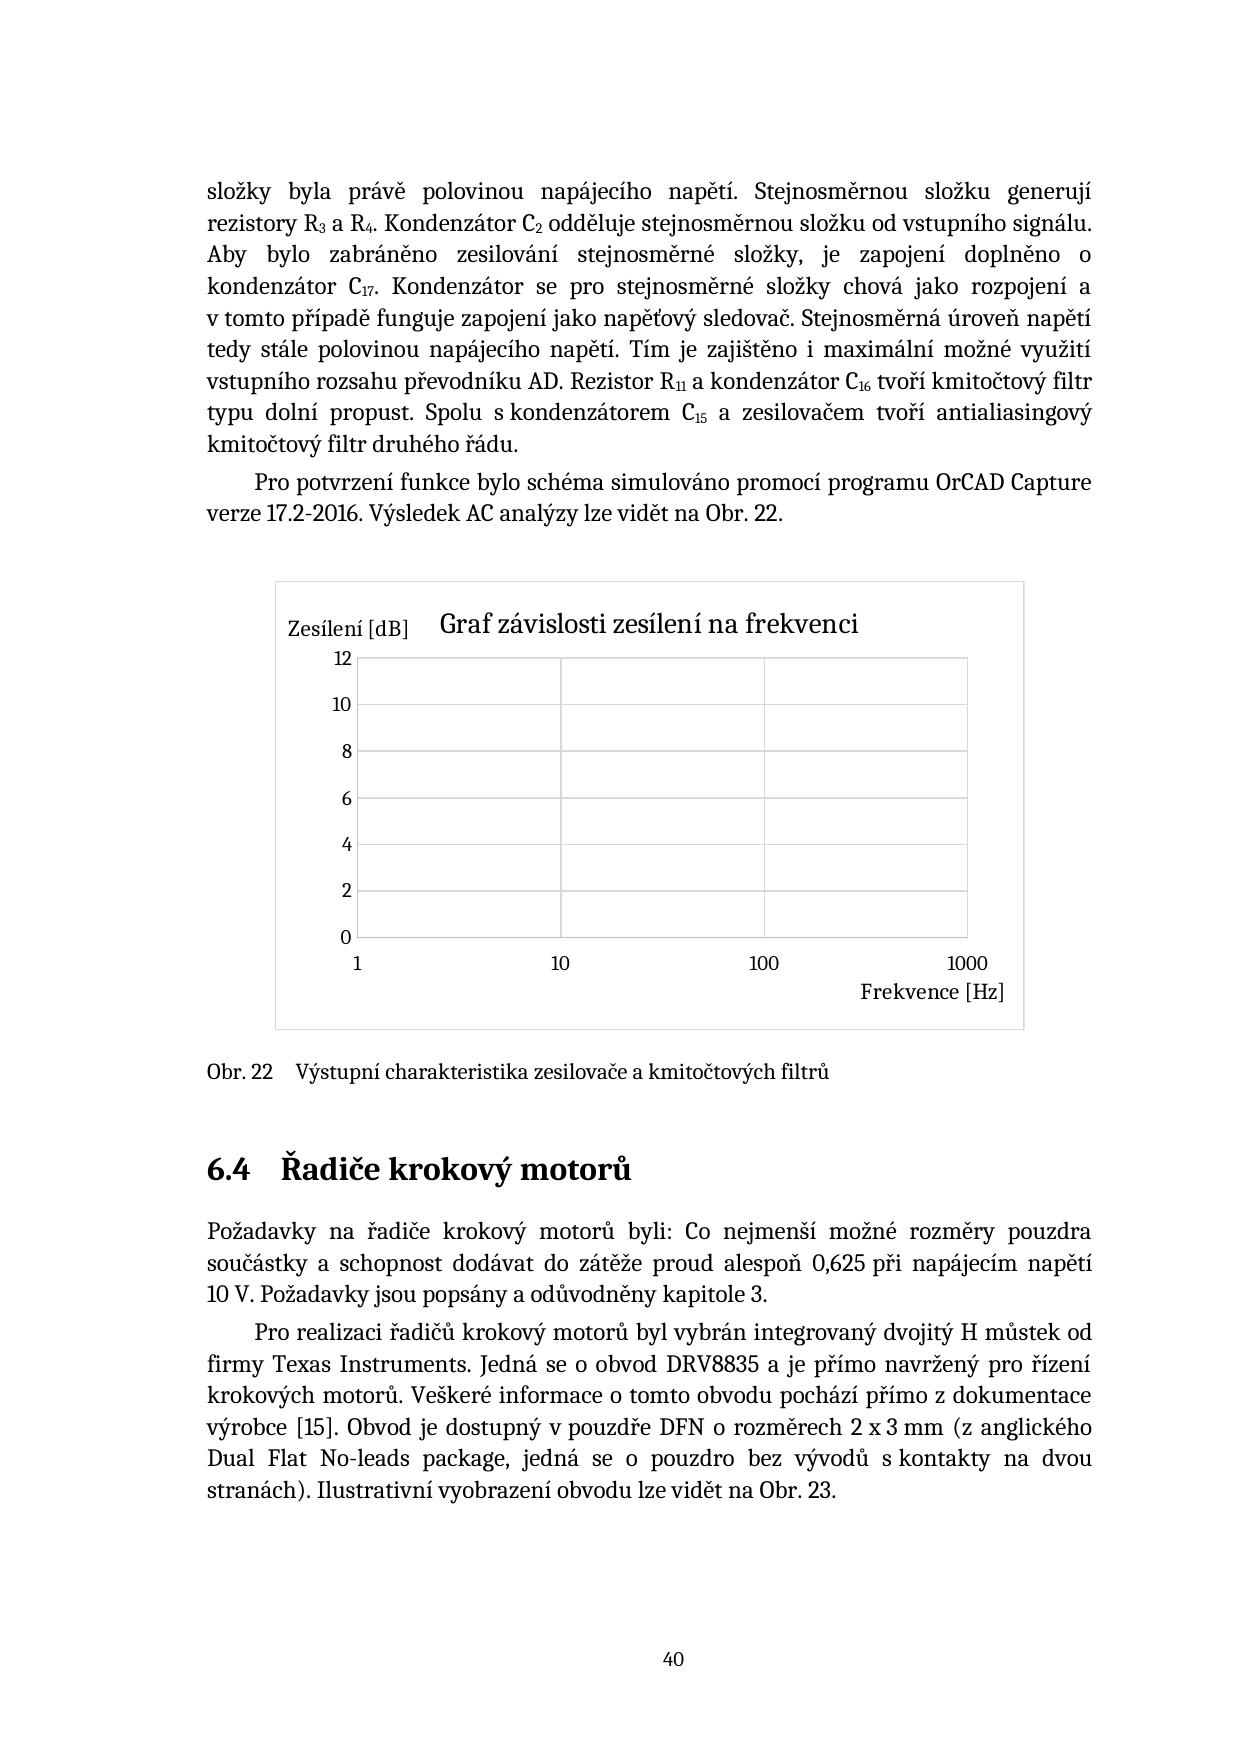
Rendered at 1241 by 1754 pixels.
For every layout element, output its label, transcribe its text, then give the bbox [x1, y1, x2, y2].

text Požadavky na řadiče krokový motorů byli: Co nejmenší možné rozměry pouzdra součástky a schopnost dodávat do zátěže proud alespoň 0,625 při napájecím napětí 10 V. Požadavky jsou popsány a odůvodněny kapitole 3. [207, 1217, 1092, 1309]
text Pro realizaci řadičů krokový motorů byl vybrán integrovaný dvojitý H můstek od firmy Texas Instruments. Jedná se o obvod DRV8835 a je přímo navržený pro řízení krokových motorů. Veškeré informace o tomto obvodu pochází přímo z dokumentace výrobce [15]. Obvod je dostupný v pouzdře DFN o rozměrech 2 x 3 mm (z anglického Dual Flat No-leads package, jedná se o pouzdro bez vývodů s kontakty na dvou stranách). Ilustrativní vyobrazení obvodu lze vidět na obr. 23. [207, 1318, 1092, 1504]
text Pro potvrzení funkce bylo schéma simulováno promocí programu OrCAD Capture verze 17.2-2016. Výsledek AC analýzy lze vidět na obr. 22. [207, 467, 1092, 528]
text Obr. 22 Výstupní charakteristika zesilovače a kmitočtových filtrů [207, 1058, 1092, 1085]
subtitle Řadiče krokový motorů [207, 1150, 1092, 1188]
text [207, 177, 1092, 458]
